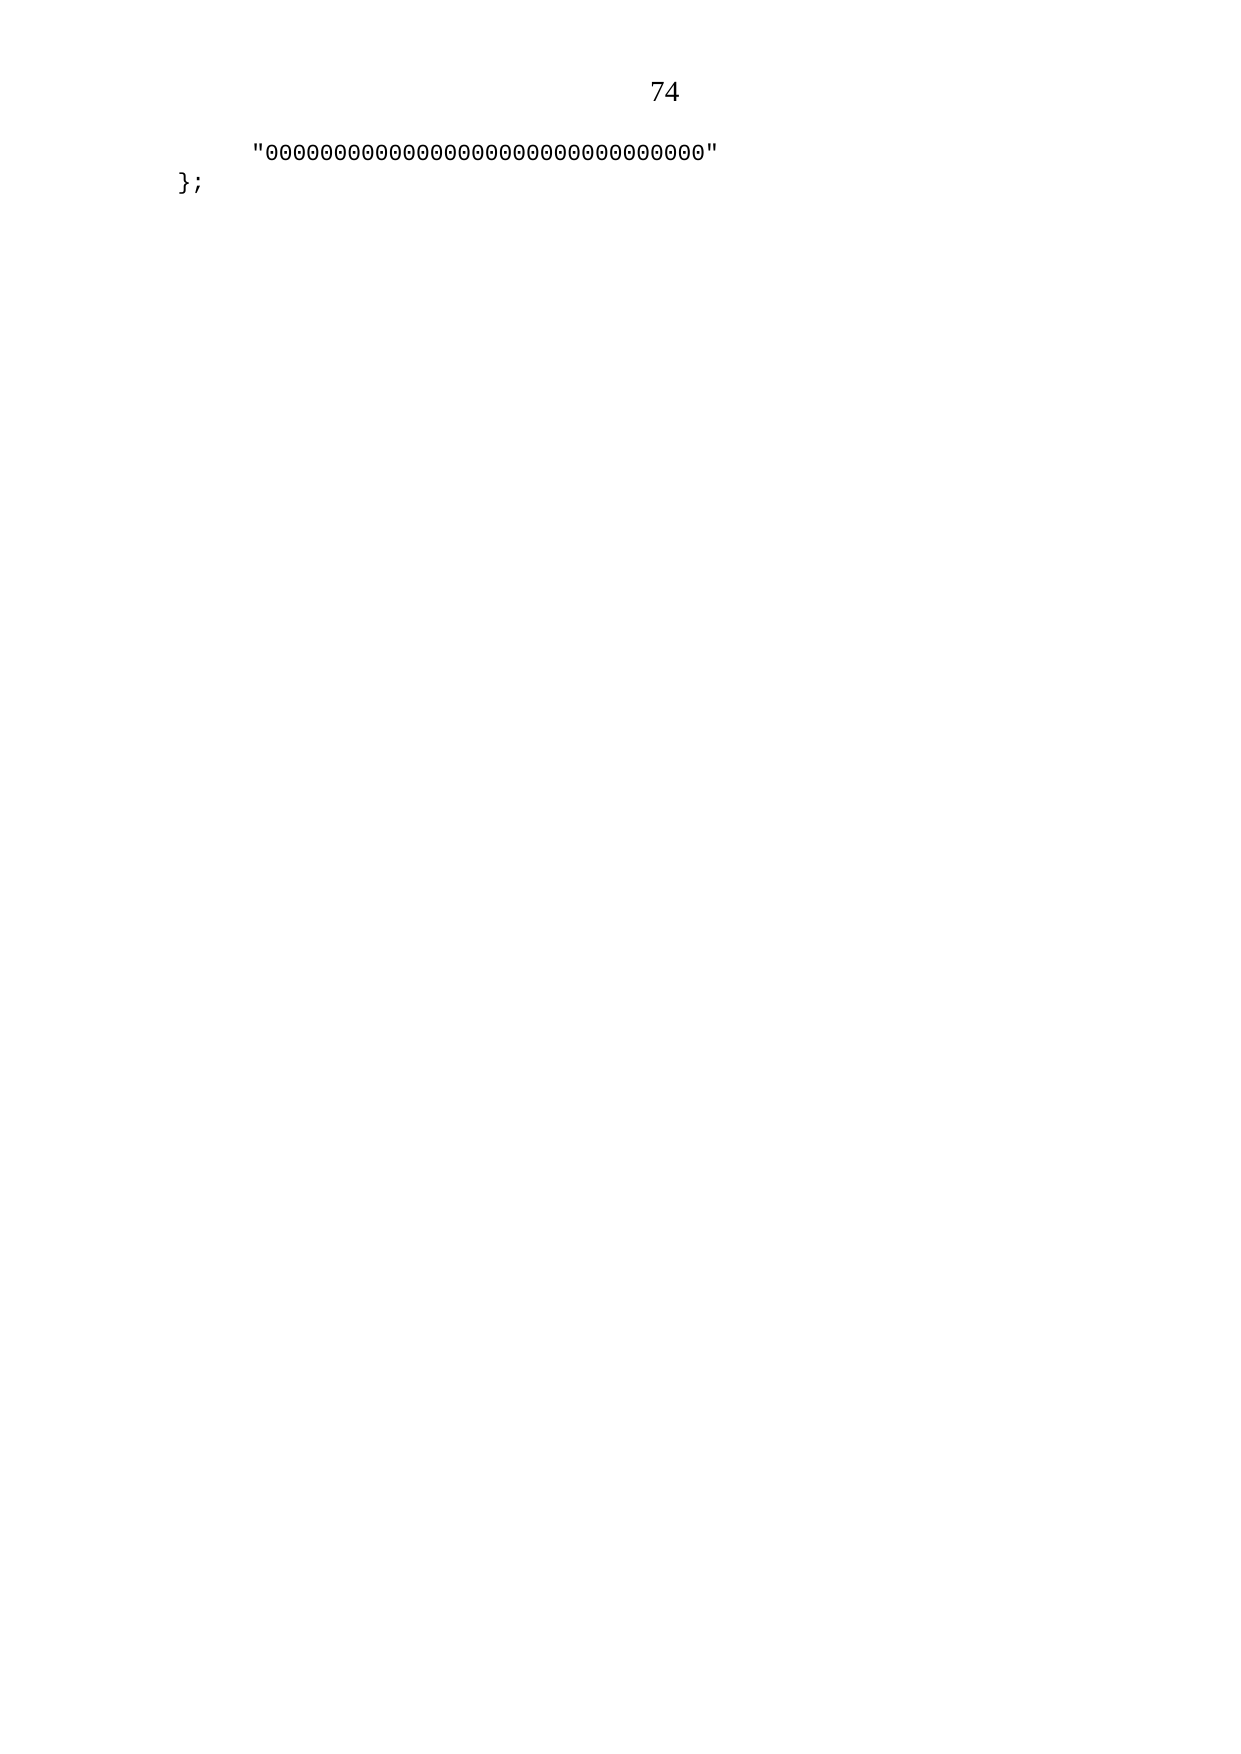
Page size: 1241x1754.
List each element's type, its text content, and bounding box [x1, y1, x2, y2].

text }; [177, 171, 1152, 197]
text "00000000000000000000000000000000" [177, 141, 1152, 167]
